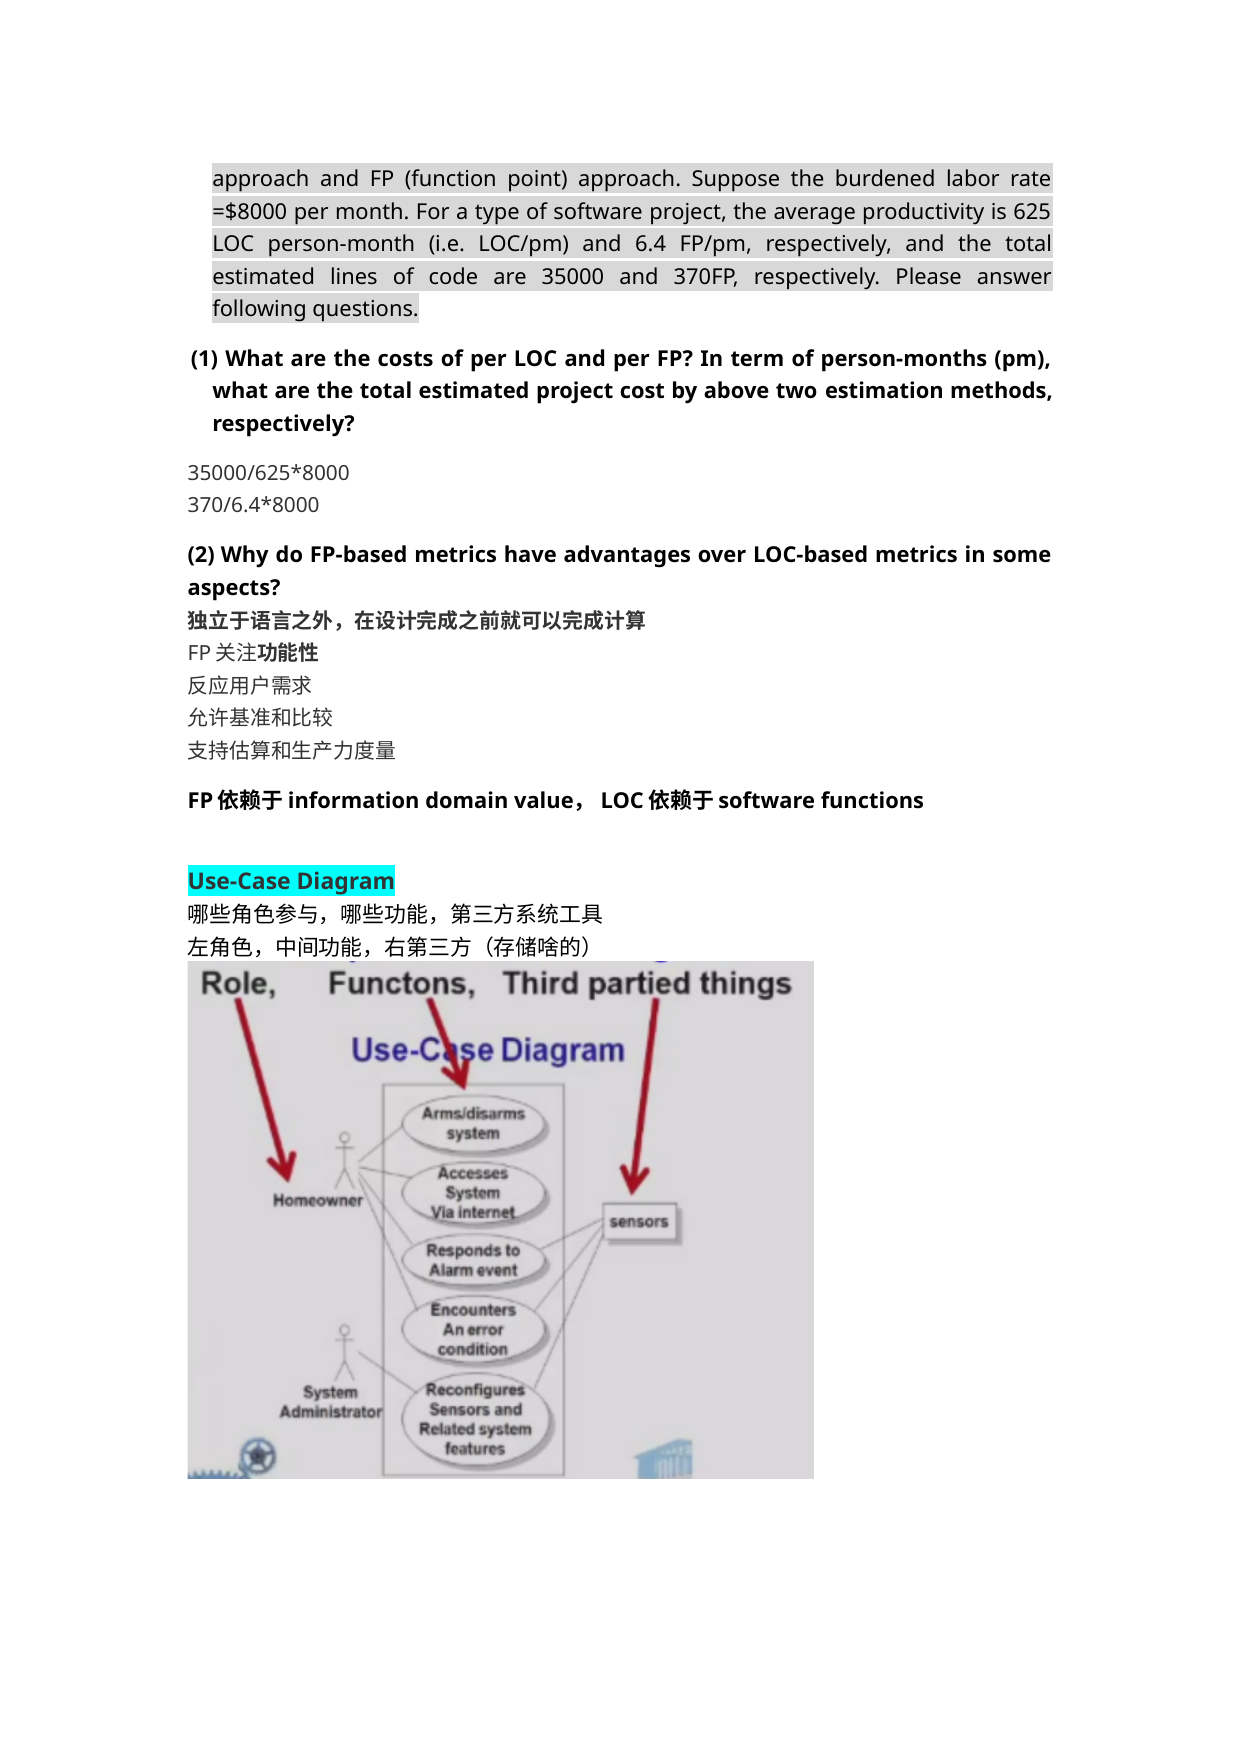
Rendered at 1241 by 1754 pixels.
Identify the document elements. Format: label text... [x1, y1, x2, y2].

text 左角色，中间功能，右第三方（存储啥的） [187, 929, 1053, 962]
text 允许基准和比较 [187, 700, 1053, 733]
text Use-Case Diagram [187, 864, 1053, 897]
text 反应用户需求 [187, 668, 1053, 700]
text 独立于语言之外，在设计完成之前就可以完成计算 [187, 603, 1053, 635]
text 支持估算和生产力度量 [187, 733, 1053, 765]
text FP依赖于information domain value， LOC依赖于software functions [187, 782, 1053, 815]
list Why do FP-based metrics have advantages over LOC-based metrics in some aspects? [187, 538, 1053, 603]
text [quiz3] There are two conventional estimation methods: LOC (lines of code) approach and FP (function point) approach. Suppose the burdened labor rate =$8000 per month. For a type of software project, the average productivity is 625 LOC person-month (i.e. LOC/pm) and 6.4 FP/pm, respectively, and the total estimated lines of code are 35000 and 370FP, respectively. Please answer following questions. [191, 162, 1053, 324]
text 370/6.4*8000 [187, 488, 1053, 521]
text 35000/625*8000 [187, 456, 1053, 488]
text FP关注功能性 [187, 635, 1053, 668]
text (1) What are the costs of per LOC and per FP? In term of person-months (pm), what are the total estimated project cost by above two estimation methods, respectively? [191, 341, 1053, 439]
picture [187, 961, 814, 1479]
text 哪些角色参与，哪些功能，第三方系统工具 [187, 897, 1053, 929]
